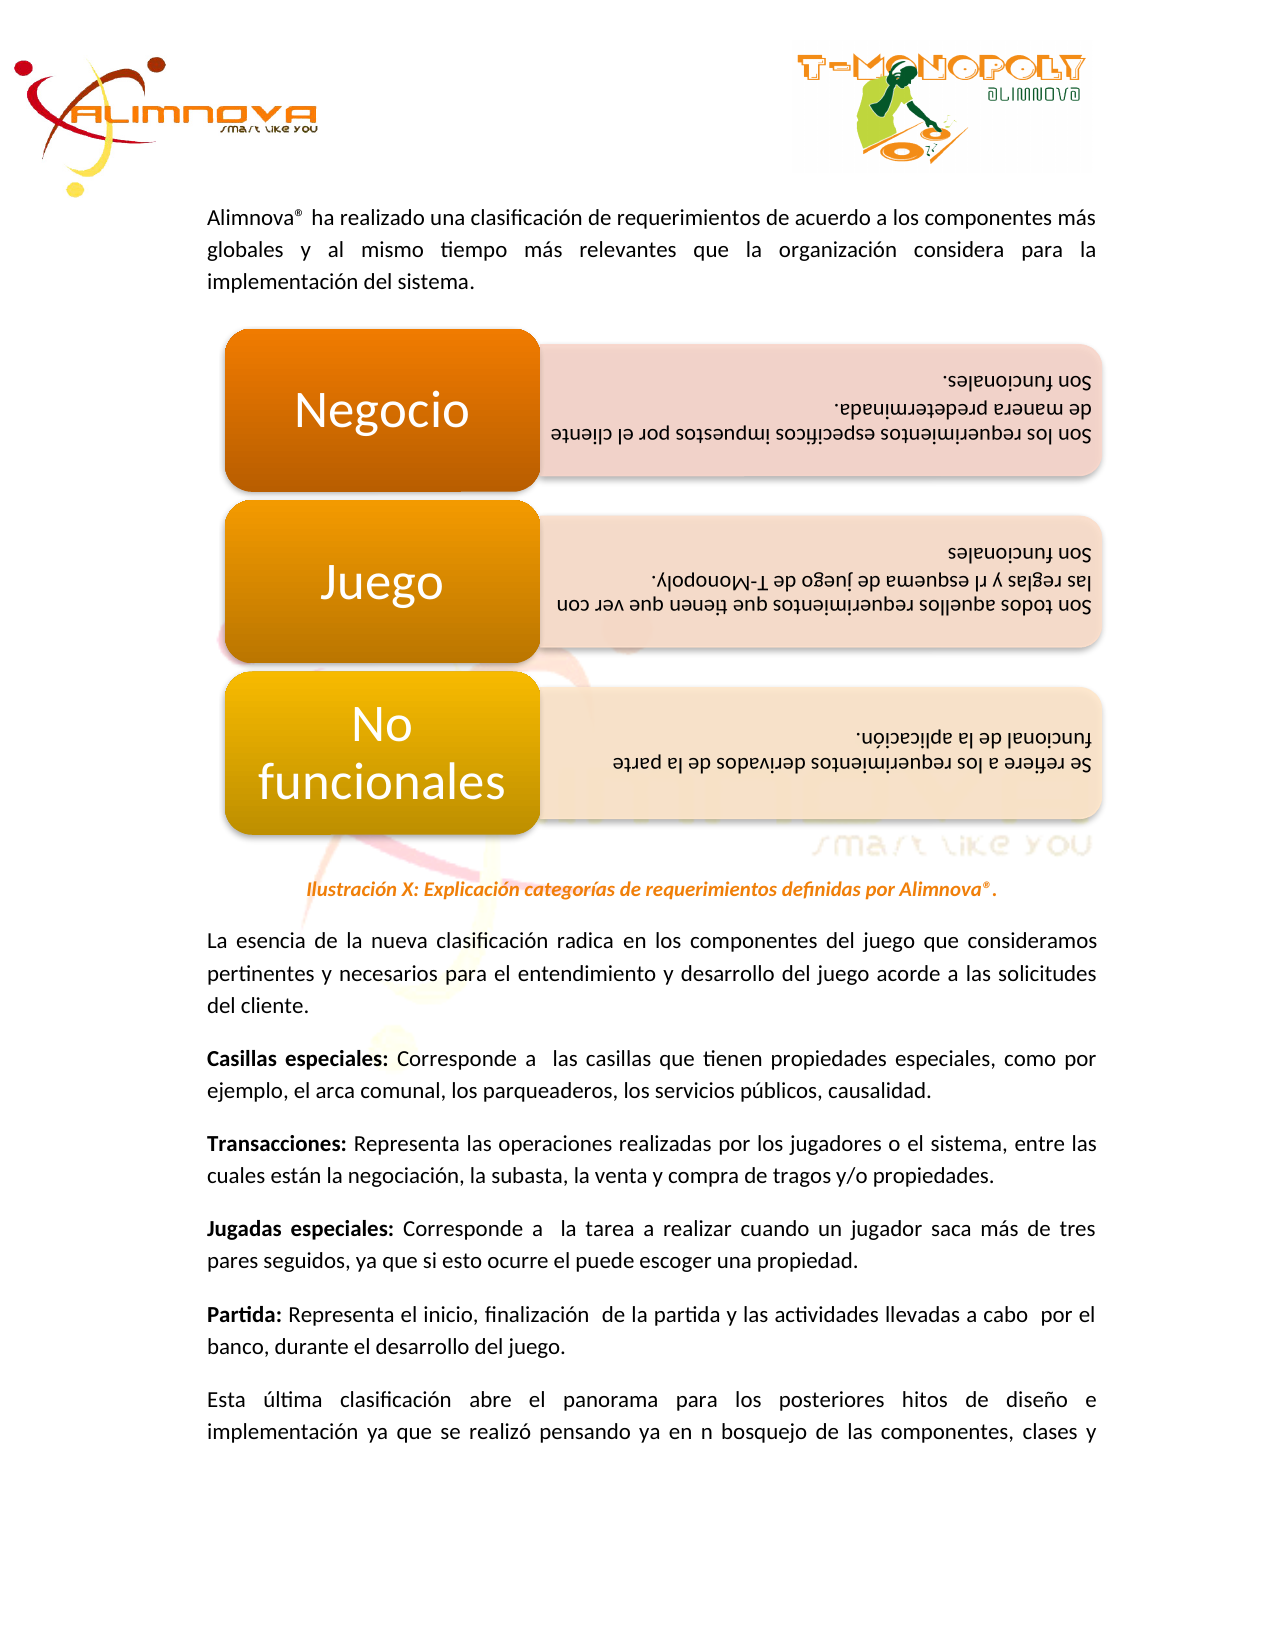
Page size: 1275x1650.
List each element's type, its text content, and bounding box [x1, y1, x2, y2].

text Ilustración X: Explicación categorías de requerimientos definidas por Alimnova®. [207, 877, 1098, 902]
text Transacciones: Representa las operaciones realizadas por los jugadores o el sistema, entre las cuales están la negociación, la subasta, la venta y compra de tragos y/o propiedades. [207, 1129, 1098, 1189]
text Alimnova® ha realizado una clasificación de requerimientos de acuerdo a los componentes más globales y al mismo tiempo más relevantes que la organización considera para la implementación del sistema. [207, 177, 1098, 295]
text Jugadas especiales: Corresponde a la tarea a realizar cuando un jugador saca más de tres pares seguidos, ya que si esto ocurre el puede escoger una propiedad. [207, 1214, 1098, 1275]
picture [792, 40, 1093, 173]
picture [10, 55, 319, 199]
text La esencia de la nueva clasificación radica en los componentes del juego que consideramos pertinentes y necesarios para el entendimiento y desarrollo del juego acorde a las solicitudes del cliente. [207, 927, 1098, 1019]
text Partida: Representa el inicio, finalización de la partida y las actividades llevadas a cabo por el banco, durante el desarrollo del juego. [207, 1300, 1098, 1360]
text Casillas especiales: Corresponde a las casillas que tienen propiedades especiales, como por ejemplo, el arca comunal, los parqueaderos, los servicios públicos, causalidad. [207, 1044, 1098, 1104]
